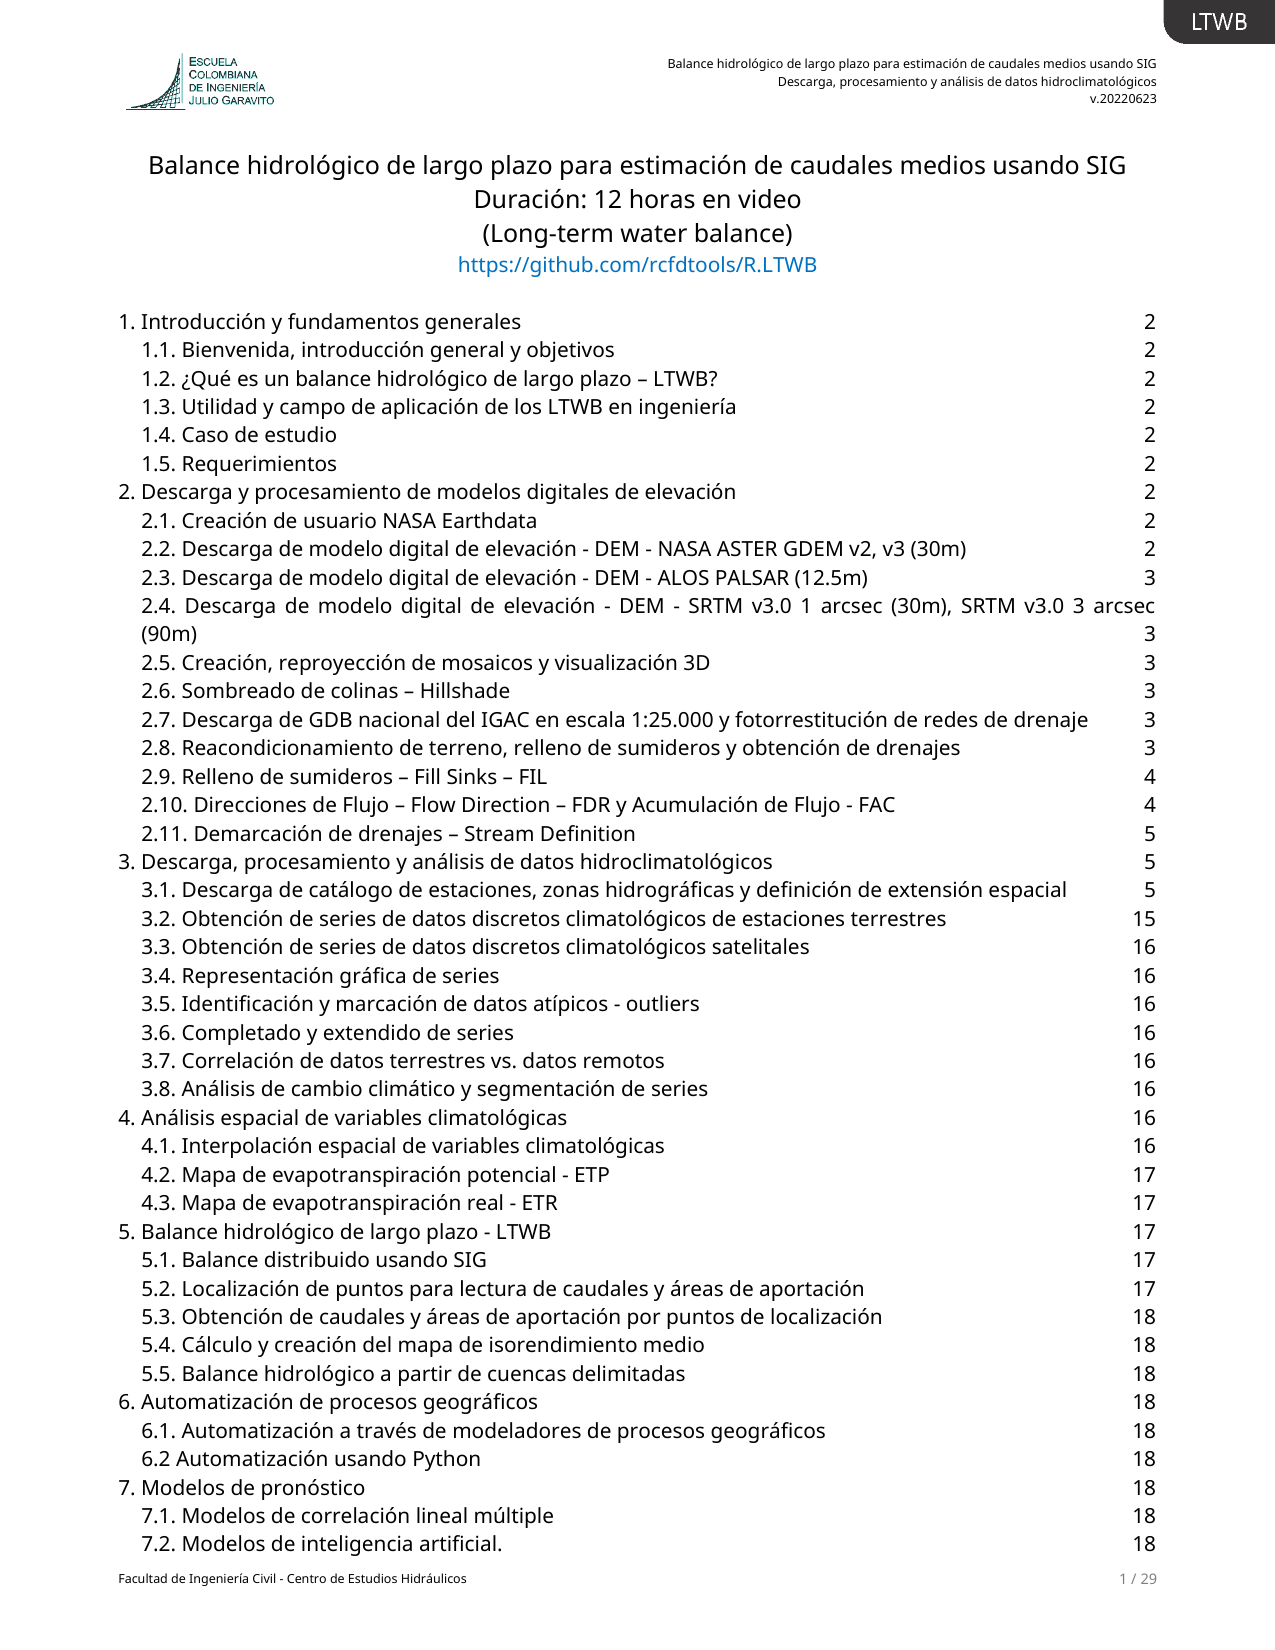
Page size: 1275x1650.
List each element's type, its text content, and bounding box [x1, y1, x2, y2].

text 1. Introducción y fundamentos generales 2 [118, 307, 1157, 335]
text 4.1. Interpolación espacial de variables climatológicas 16 [141, 1131, 1157, 1160]
text 5.3. Obtención de caudales y áreas de aportación por puntos de localización 18 [141, 1302, 1157, 1331]
text 2.10. Direcciones de Flujo – Flow Direction – FDR y Acumulación de Flujo - FAC 4 [141, 790, 1157, 819]
text 2.4. Descarga de modelo digital de elevación - DEM - SRTM v3.0 1 arcsec (30m), SRTM v3.0 3 arcsec (90m) 3 [141, 591, 1157, 648]
text 3.3. Obtención de series de datos discretos climatológicos satelitales 16 [141, 932, 1157, 961]
text 1.2. ¿Qué es un balance hidrológico de largo plazo – LTWB? 2 [141, 364, 1157, 392]
text 4.2. Mapa de evapotranspiración potencial - ETP 17 [141, 1160, 1157, 1188]
text 2.3. Descarga de modelo digital de elevación - DEM - ALOS PALSAR (12.5m) 3 [141, 563, 1157, 591]
text 3.4. Representación gráfica de series 16 [141, 961, 1157, 989]
text 7. Modelos de pronóstico 18 [118, 1473, 1157, 1501]
text 3.2. Obtención de series de datos discretos climatológicos de estaciones terrestres 15 [141, 904, 1157, 932]
picture [1163, 0, 1275, 44]
text 2.6. Sombreado de colinas – Hillshade 3 [141, 676, 1157, 705]
text 3.5. Identificación y marcación de datos atípicos - outliers 16 [141, 989, 1157, 1018]
text 1.5. Requerimientos 2 [141, 449, 1157, 477]
text 6.1. Automatización a través de modeladores de procesos geográficos 18 [141, 1416, 1157, 1444]
text 2.1. Creación de usuario NASA Earthdata 2 [141, 506, 1157, 534]
text 2. Descarga y procesamiento de modelos digitales de elevación 2 [118, 477, 1157, 506]
text 3.8. Análisis de cambio climático y segmentación de series 16 [141, 1074, 1157, 1103]
text 3.7. Correlación de datos terrestres vs. datos remotos 16 [141, 1046, 1157, 1074]
text 5. Balance hidrológico de largo plazo - LTWB 17 [118, 1217, 1157, 1245]
text Balance hidrológico de largo plazo para estimación de caudales medios usando SIG [118, 148, 1157, 182]
text 1.4. Caso de estudio 2 [141, 421, 1157, 449]
text 4. Análisis espacial de variables climatológicas 16 [118, 1103, 1157, 1131]
text 4.3. Mapa de evapotranspiración real - ETR 17 [141, 1188, 1157, 1217]
text 7.1. Modelos de correlación lineal múltiple 18 [141, 1501, 1157, 1529]
text 6.2 Automatización usando Python 18 [141, 1444, 1157, 1473]
text 5.5. Balance hidrológico a partir de cuencas delimitadas 18 [141, 1359, 1157, 1387]
text 5.4. Cálculo y creación del mapa de isorendimiento medio 18 [141, 1331, 1157, 1359]
text 2.2. Descarga de modelo digital de elevación - DEM - NASA ASTER GDEM v2, v3 (30m) 2 [141, 534, 1157, 563]
text 6. Automatización de procesos geográficos 18 [118, 1387, 1157, 1416]
picture [118, 44, 282, 119]
text 3. Descarga, procesamiento y análisis de datos hidroclimatológicos 5 [118, 847, 1157, 876]
text 2.9. Relleno de sumideros – Fill Sinks – FIL 4 [141, 762, 1157, 790]
text (Long-term water balance) [118, 216, 1157, 250]
text 3.6. Completado y extendido de series 16 [141, 1018, 1157, 1046]
text 5.2. Localización de puntos para lectura de caudales y áreas de aportación 17 [141, 1274, 1157, 1302]
text 3.1. Descarga de catálogo de estaciones, zonas hidrográficas y definición de extensión espacial 5 [141, 876, 1157, 904]
text 2.8. Reacondicionamiento de terreno, relleno de sumideros y obtención de drenajes 3 [141, 733, 1157, 762]
text 7.2. Modelos de inteligencia artificial. 18 [141, 1529, 1157, 1558]
text https://github.com/rcfdtools/R.LTWB [118, 250, 1157, 278]
text Duración: 12 horas en video [118, 182, 1157, 216]
text 2.5. Creación, reproyección de mosaicos y visualización 3D 3 [141, 648, 1157, 676]
text 5.1. Balance distribuido usando SIG 17 [141, 1245, 1157, 1274]
text 2.11. Demarcación de drenajes – Stream Definition 5 [141, 819, 1157, 847]
text 2.7. Descarga de GDB nacional del IGAC en escala 1:25.000 y fotorrestitución de redes de drenaje 3 [141, 705, 1157, 733]
text 1.3. Utilidad y campo de aplicación de los LTWB en ingeniería 2 [141, 392, 1157, 421]
text 1.1. Bienvenida, introducción general y objetivos 2 [141, 335, 1157, 364]
